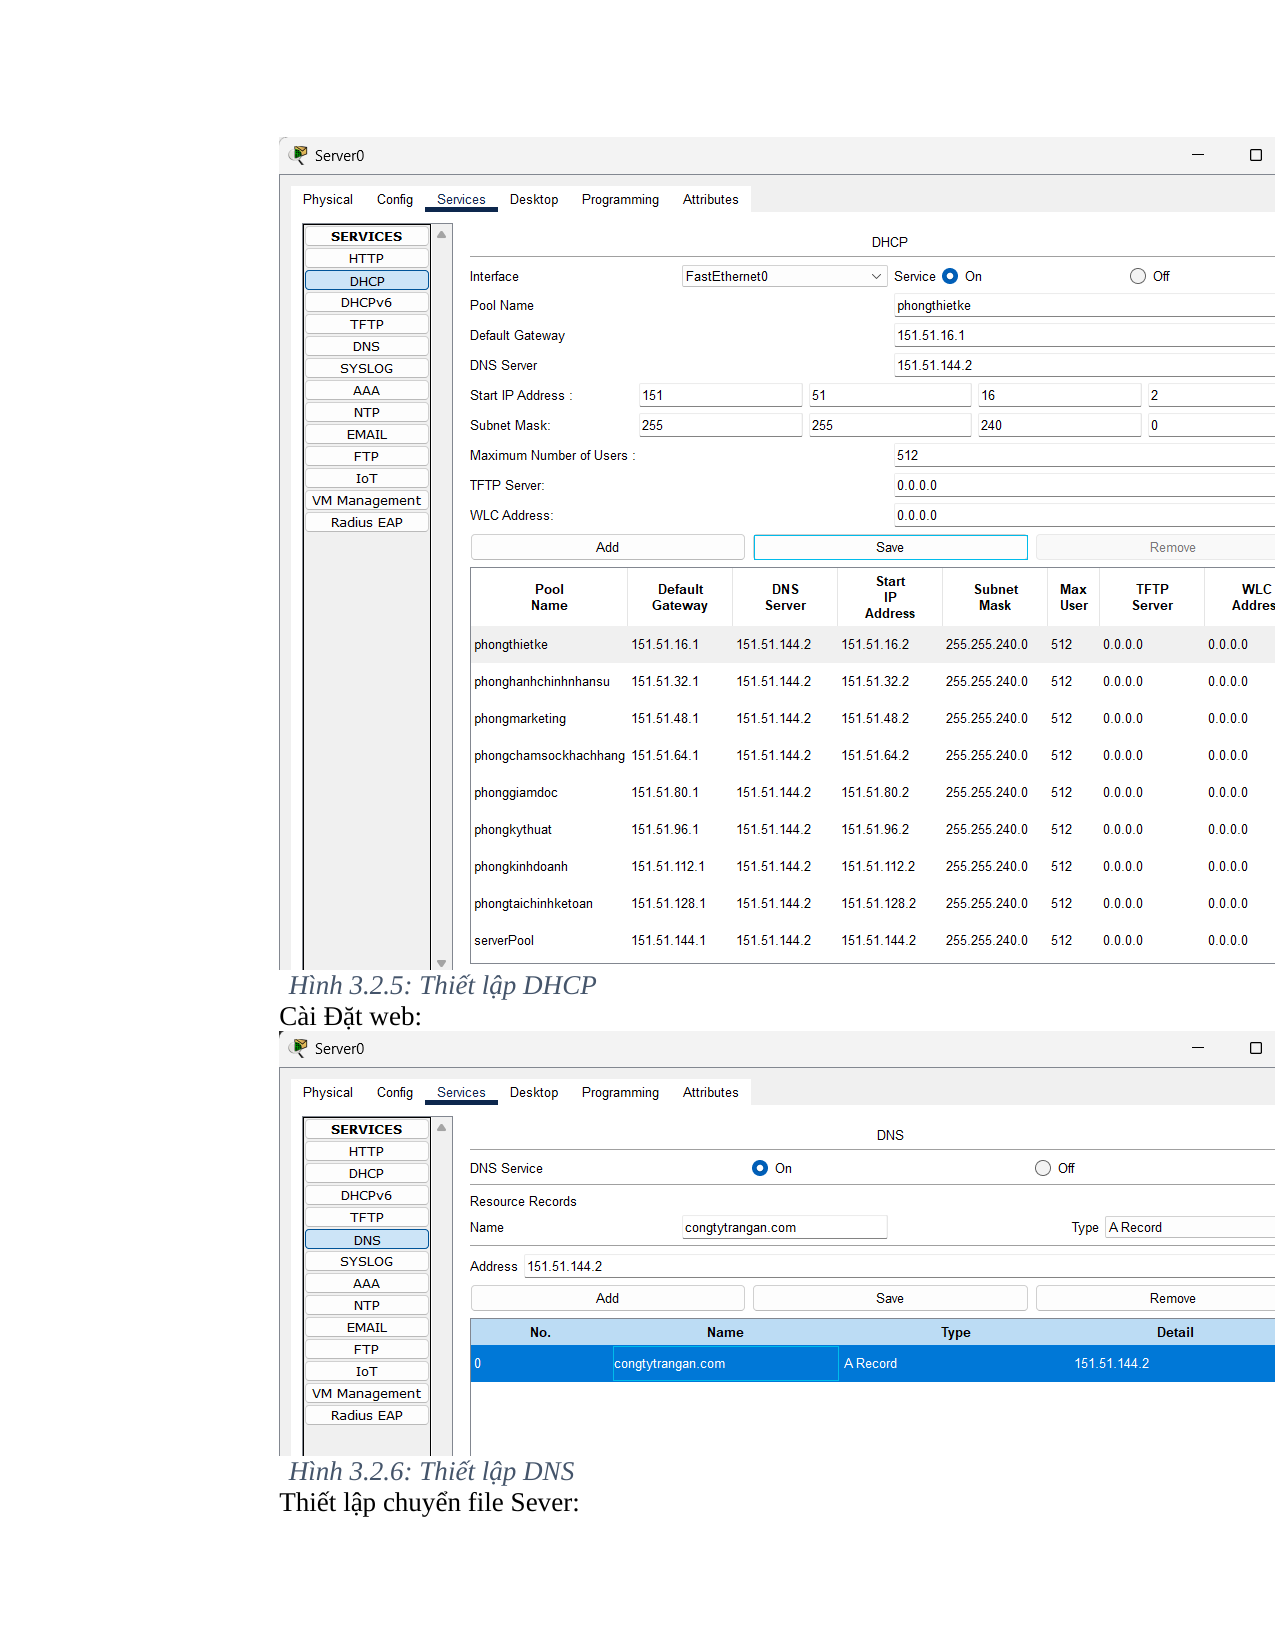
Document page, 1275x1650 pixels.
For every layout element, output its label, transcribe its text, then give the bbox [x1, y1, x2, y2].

picture [279, 137, 1275, 970]
list Hình 3.2.5: Thiết lập DHCP [279, 970, 1227, 1001]
list Hình 3.2.6: Thiết lập DNS [279, 1456, 1227, 1486]
list Thiết lập chuyển file Sever: [279, 1486, 1227, 1517]
picture [279, 1031, 1275, 1456]
list Cài Đặt web: [279, 1001, 1227, 1031]
